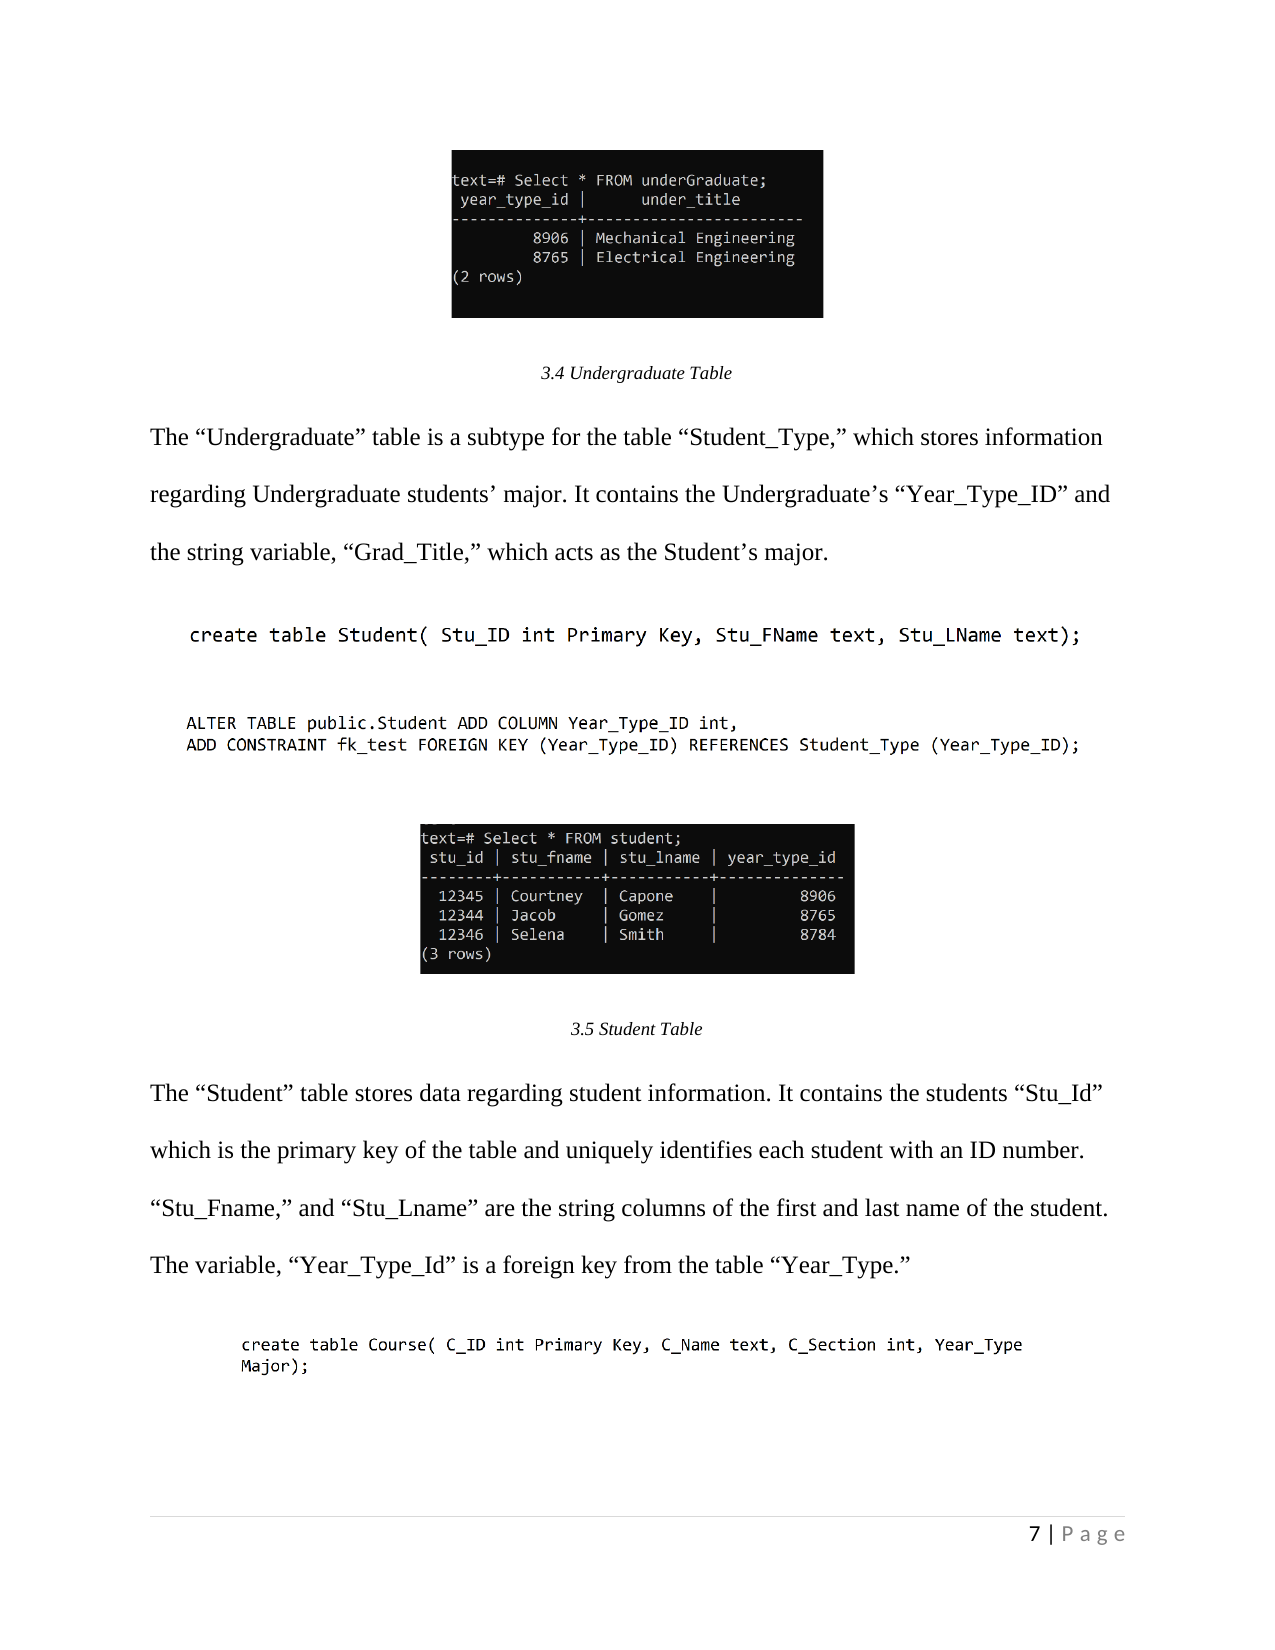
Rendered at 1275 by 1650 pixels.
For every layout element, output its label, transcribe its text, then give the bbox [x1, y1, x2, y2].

text 3.5 Student Table [150, 1018, 1125, 1039]
picture [420, 824, 855, 974]
picture [183, 610, 1092, 663]
text 3.4 Undergraduate Table [150, 362, 1125, 383]
text The “Student” table stores data regarding student information. It contains the students “Stu_Id” which is the primary key of the table and uniquely identifies each student with an ID number. “Stu_Fname,” and “Stu_Lname” are the string columns of the first and last name of the student. The variable, “Year_Type_Id” is a foreign key from the table “Year_Type.” [150, 1078, 1125, 1279]
picture [236, 1324, 1039, 1390]
picture [181, 707, 1094, 781]
text The “Undergraduate” table is a subtype for the table “Student_Type,” which stores information regarding Undergraduate students’ major. It contains the Undergraduate’s “Year_Type_ID” and the string variable, “Grad_Title,” which acts as the Student’s major. [150, 422, 1125, 565]
picture [451, 150, 824, 318]
